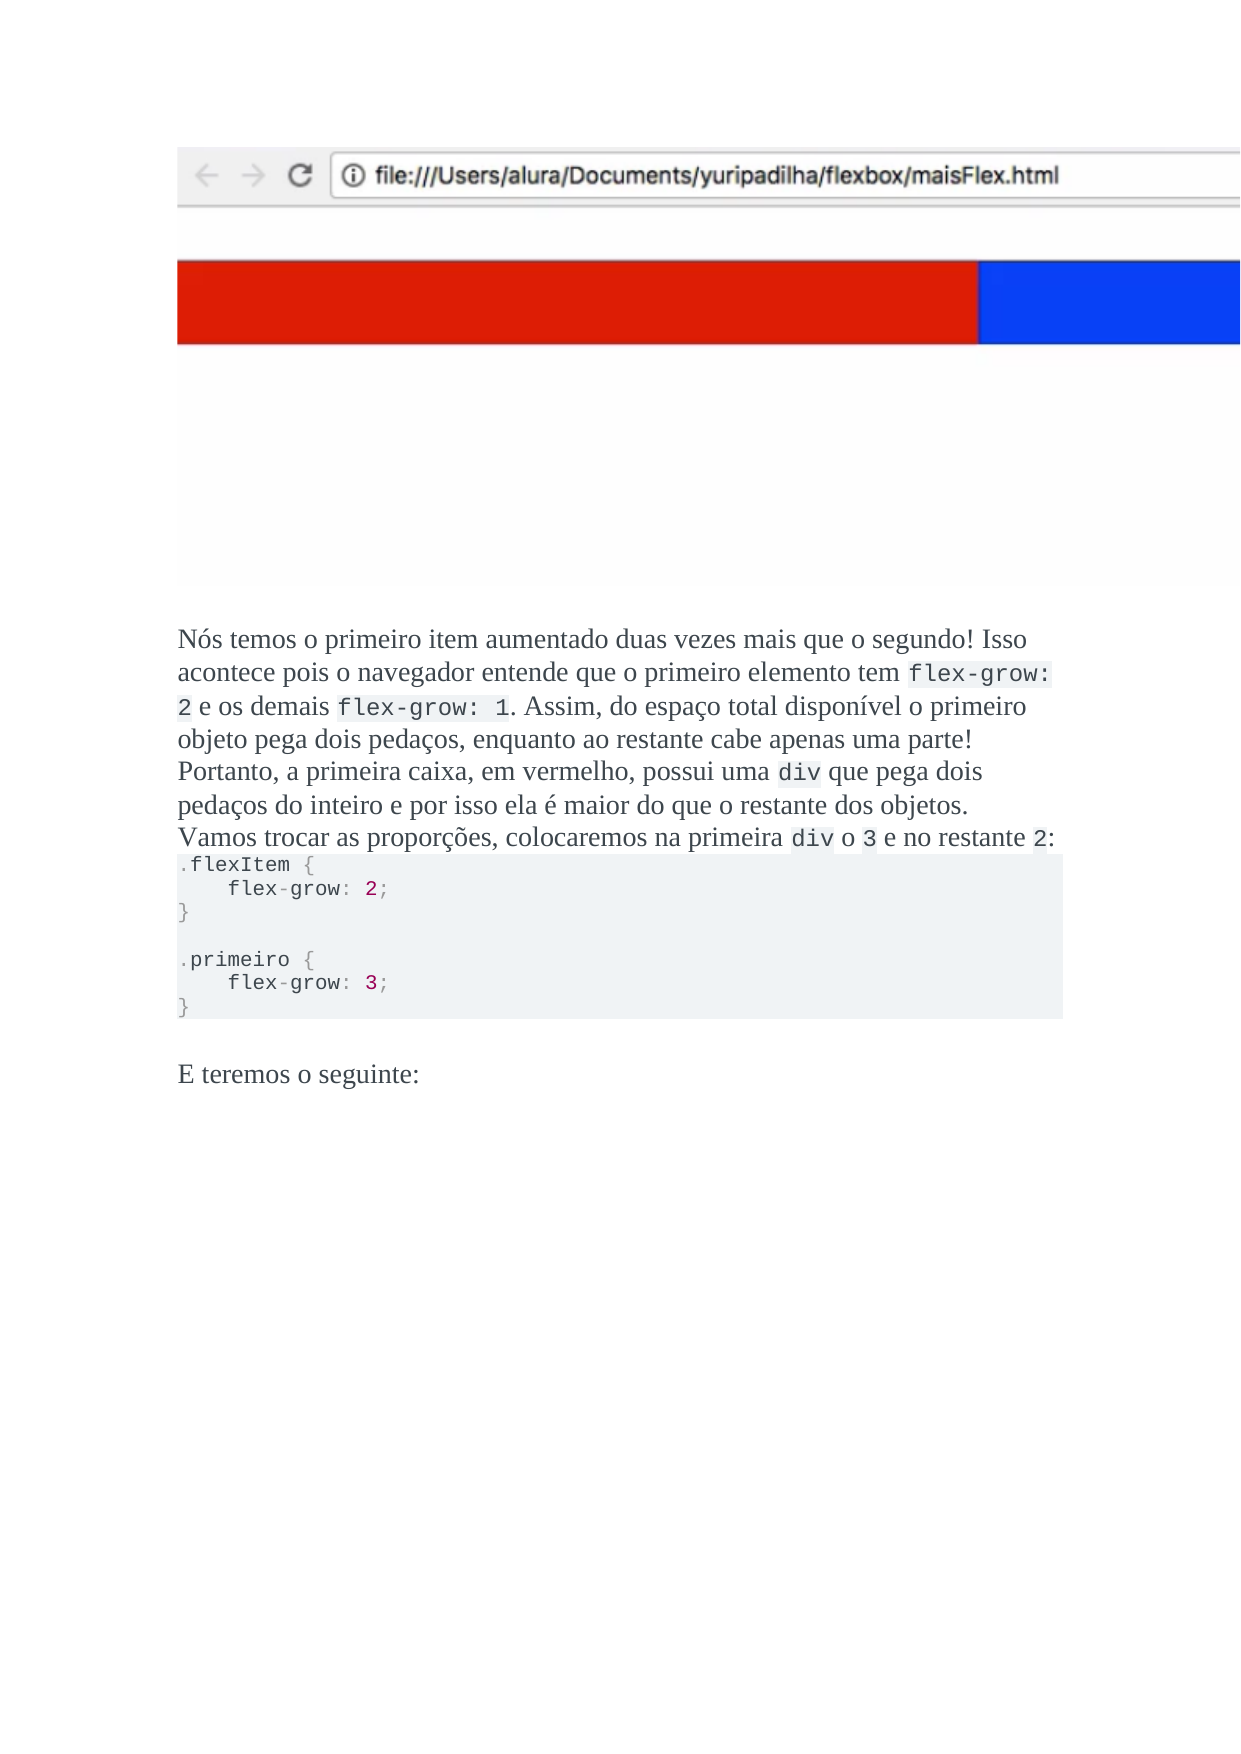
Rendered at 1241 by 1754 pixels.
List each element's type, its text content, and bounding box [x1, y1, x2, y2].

text flex-grow: 3; [177, 972, 1063, 996]
text E teremos o seguinte: [177, 1057, 1063, 1089]
text .primeiro { [177, 948, 1063, 972]
picture [177, 147, 1241, 586]
text Vamos trocar as proporções, colocaremos na primeira div o 3 e no restante 2: [177, 820, 1063, 854]
text } [177, 996, 1063, 1019]
text flex-grow: 2; [177, 878, 1063, 901]
text Nós temos o primeiro item aumentado duas vezes mais que o segundo! Isso acontece pois o navegador entende que o primeiro elemento tem flex-grow: 2 e os demais flex-grow: 1. Assim, do espaço total disponível o primeiro objeto pega dois pedaços, enquanto ao restante cabe apenas uma parte! Portanto, a primeira caixa, em vermelho, possui uma div que pega dois pedaços do inteiro e por isso ela é maior do que o restante dos objetos. [177, 623, 1063, 820]
text .flexItem { [177, 854, 1063, 878]
text } [177, 901, 1063, 925]
